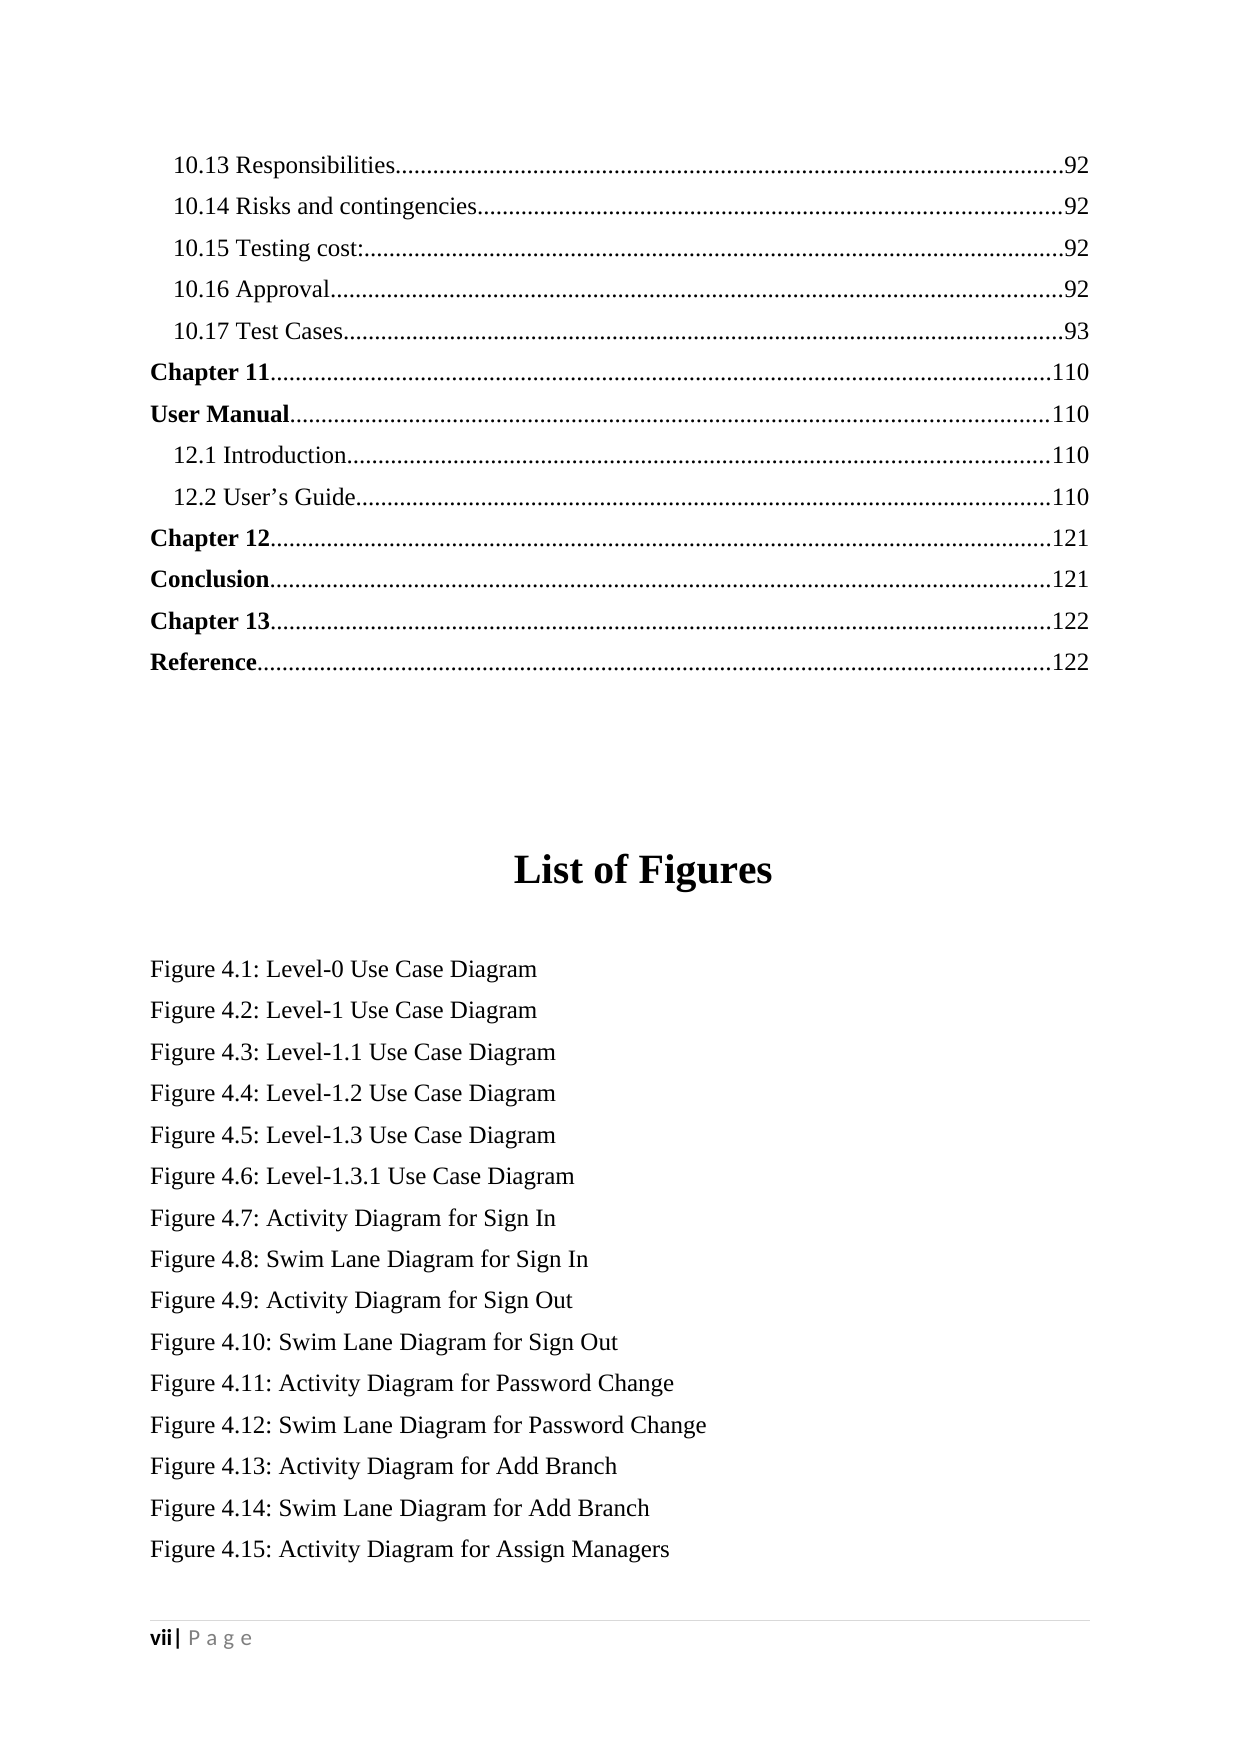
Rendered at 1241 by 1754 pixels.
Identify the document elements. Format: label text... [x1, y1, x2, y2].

text Figure 4.3: Level-1.1 Use Case Diagram 11 [150, 1037, 1090, 1066]
text Figure 4.2: Level-1 Use Case Diagram 10 [150, 995, 1090, 1024]
text Figure 4.14: Swim Lane Diagram for Add Branch 22 [150, 1493, 1090, 1522]
text Figure 4.4: Level-1.2 Use Case Diagram 12 [150, 1078, 1090, 1107]
text List of Figures [196, 845, 1090, 893]
text Figure 4.6: Level-1.3.1 Use Case Diagram 14 [150, 1161, 1090, 1190]
text Figure 4.12: Swim Lane Diagram for Password Change 20 [150, 1410, 1090, 1439]
text Figure 4.5: Level-1.3 Use Case Diagram 13 [150, 1120, 1090, 1148]
text Figure 4.7: Activity Diagram for Sign In 15 [150, 1203, 1090, 1231]
text Figure 4.1: Level-0 Use Case Diagram 9 [150, 954, 1090, 983]
text Figure 4.8: Swim Lane Diagram for Sign In 16 [150, 1244, 1090, 1273]
text Figure 4.13: Activity Diagram for Add Branch 21 [150, 1451, 1090, 1480]
text Figure 4.10: Swim Lane Diagram for Sign Out 18 [150, 1327, 1090, 1356]
text Figure 4.9: Activity Diagram for Sign Out 17 [150, 1286, 1090, 1314]
text Figure 4.11: Activity Diagram for Password Change 19 [150, 1368, 1090, 1397]
text Figure 4.15: Activity Diagram for Assign Managers 23 [150, 1534, 1090, 1563]
